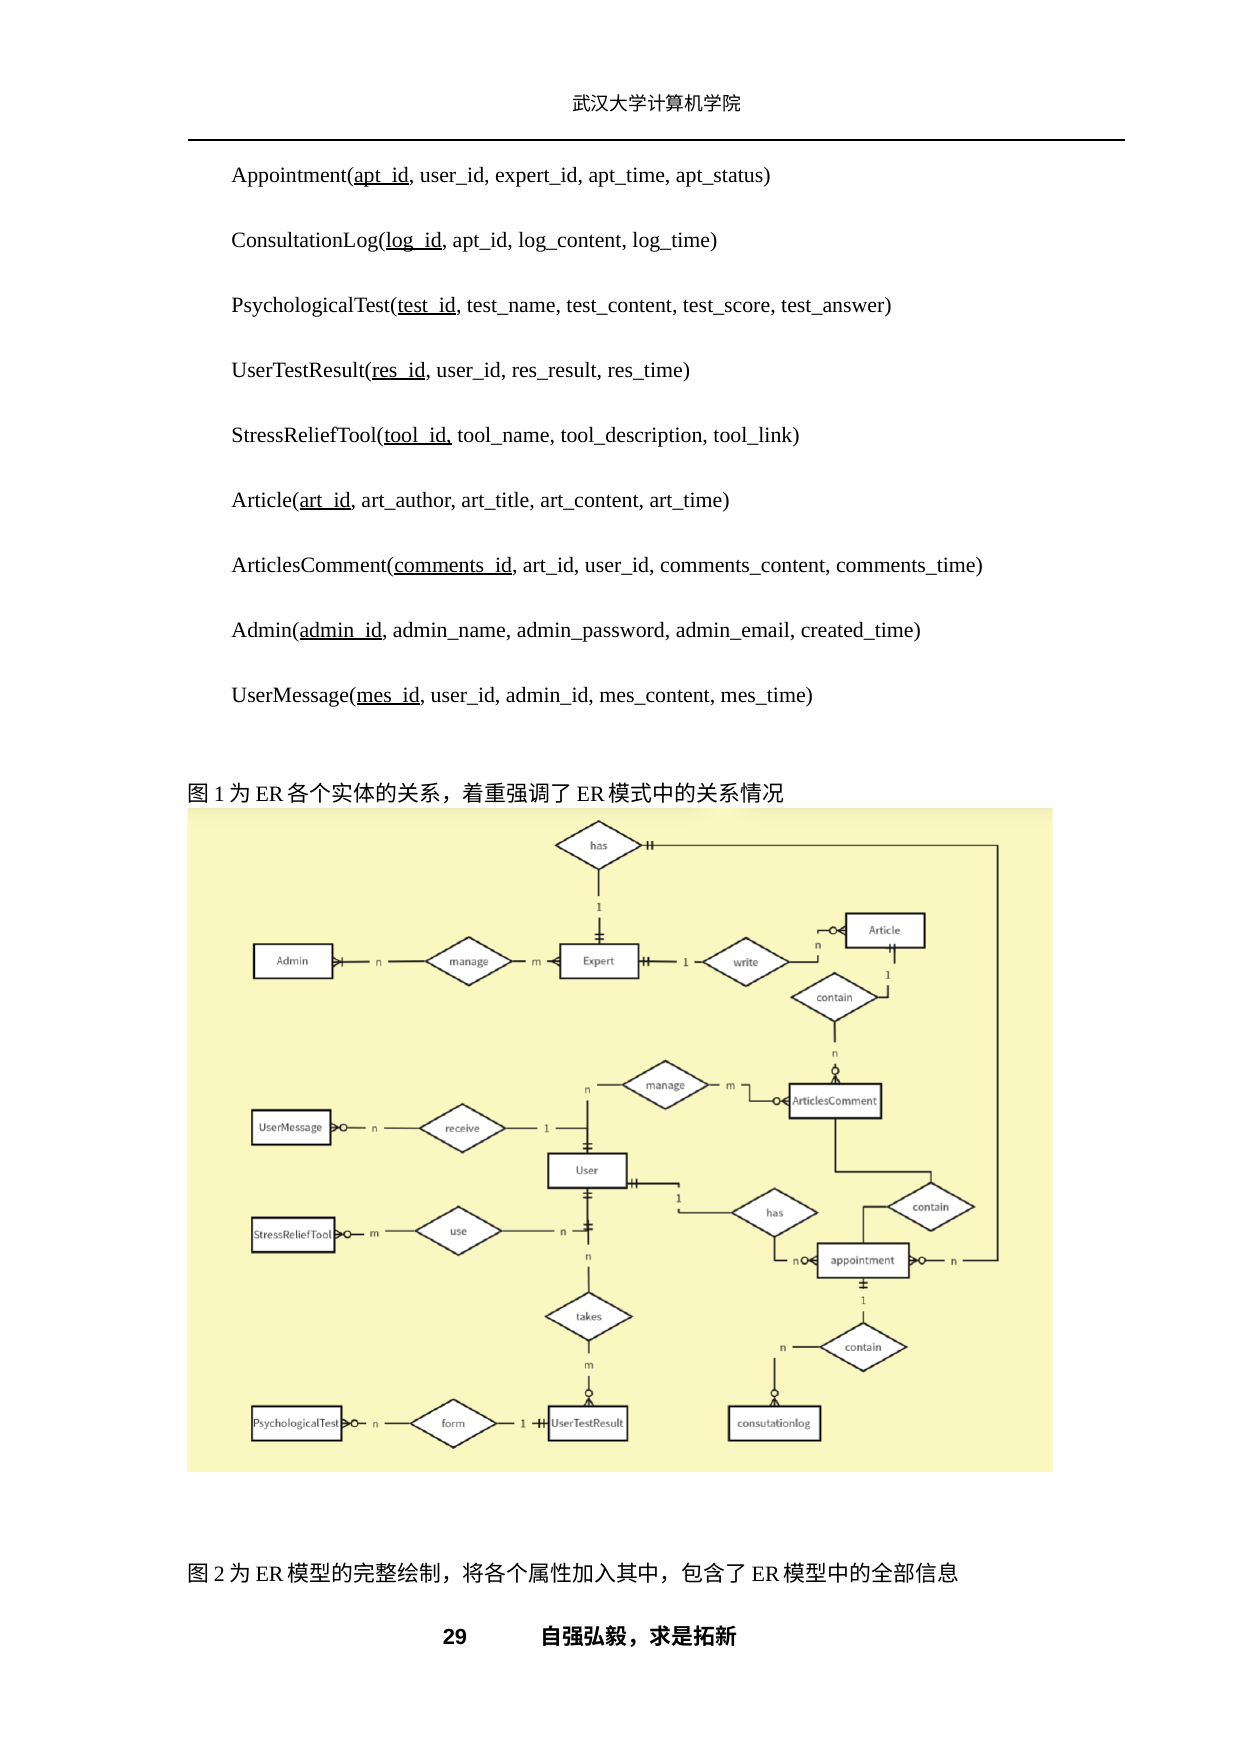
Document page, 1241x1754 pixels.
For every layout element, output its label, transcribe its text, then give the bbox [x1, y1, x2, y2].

picture [187, 808, 1053, 1472]
text Article(art_id, art_author, art_title, art_content, art_time) [187, 483, 1125, 516]
text Admin(admin_id, admin_name, admin_password, admin_email, created_time) [187, 613, 1125, 646]
text ArticlesComment(comments_id, art_id, user_id, comments_content, comments_time) [187, 548, 1125, 581]
text UserTestResult(res_id, user_id, res_result, res_time) [187, 353, 1125, 386]
text PsychologicalTest(test_id, test_name, test_content, test_score, test_answer) [187, 288, 1125, 321]
text ConsultationLog(log_id, apt_id, log_content, log_time) [187, 223, 1125, 256]
text 图2为ER模型的完整绘制，将各个属性加入其中，包含了ER模型中的全部信息 [187, 1556, 1125, 1588]
text StressReliefTool(tool_id, tool_name, tool_description, tool_link) [187, 418, 1125, 451]
text 图1为ER各个实体的关系，着重强调了ER模式中的关系情况 [187, 776, 1125, 808]
text UserMessage(mes_id, user_id, admin_id, mes_content, mes_time) [187, 678, 1125, 711]
text Appointment(apt_id, user_id, expert_id, apt_time, apt_status) [187, 158, 1125, 191]
